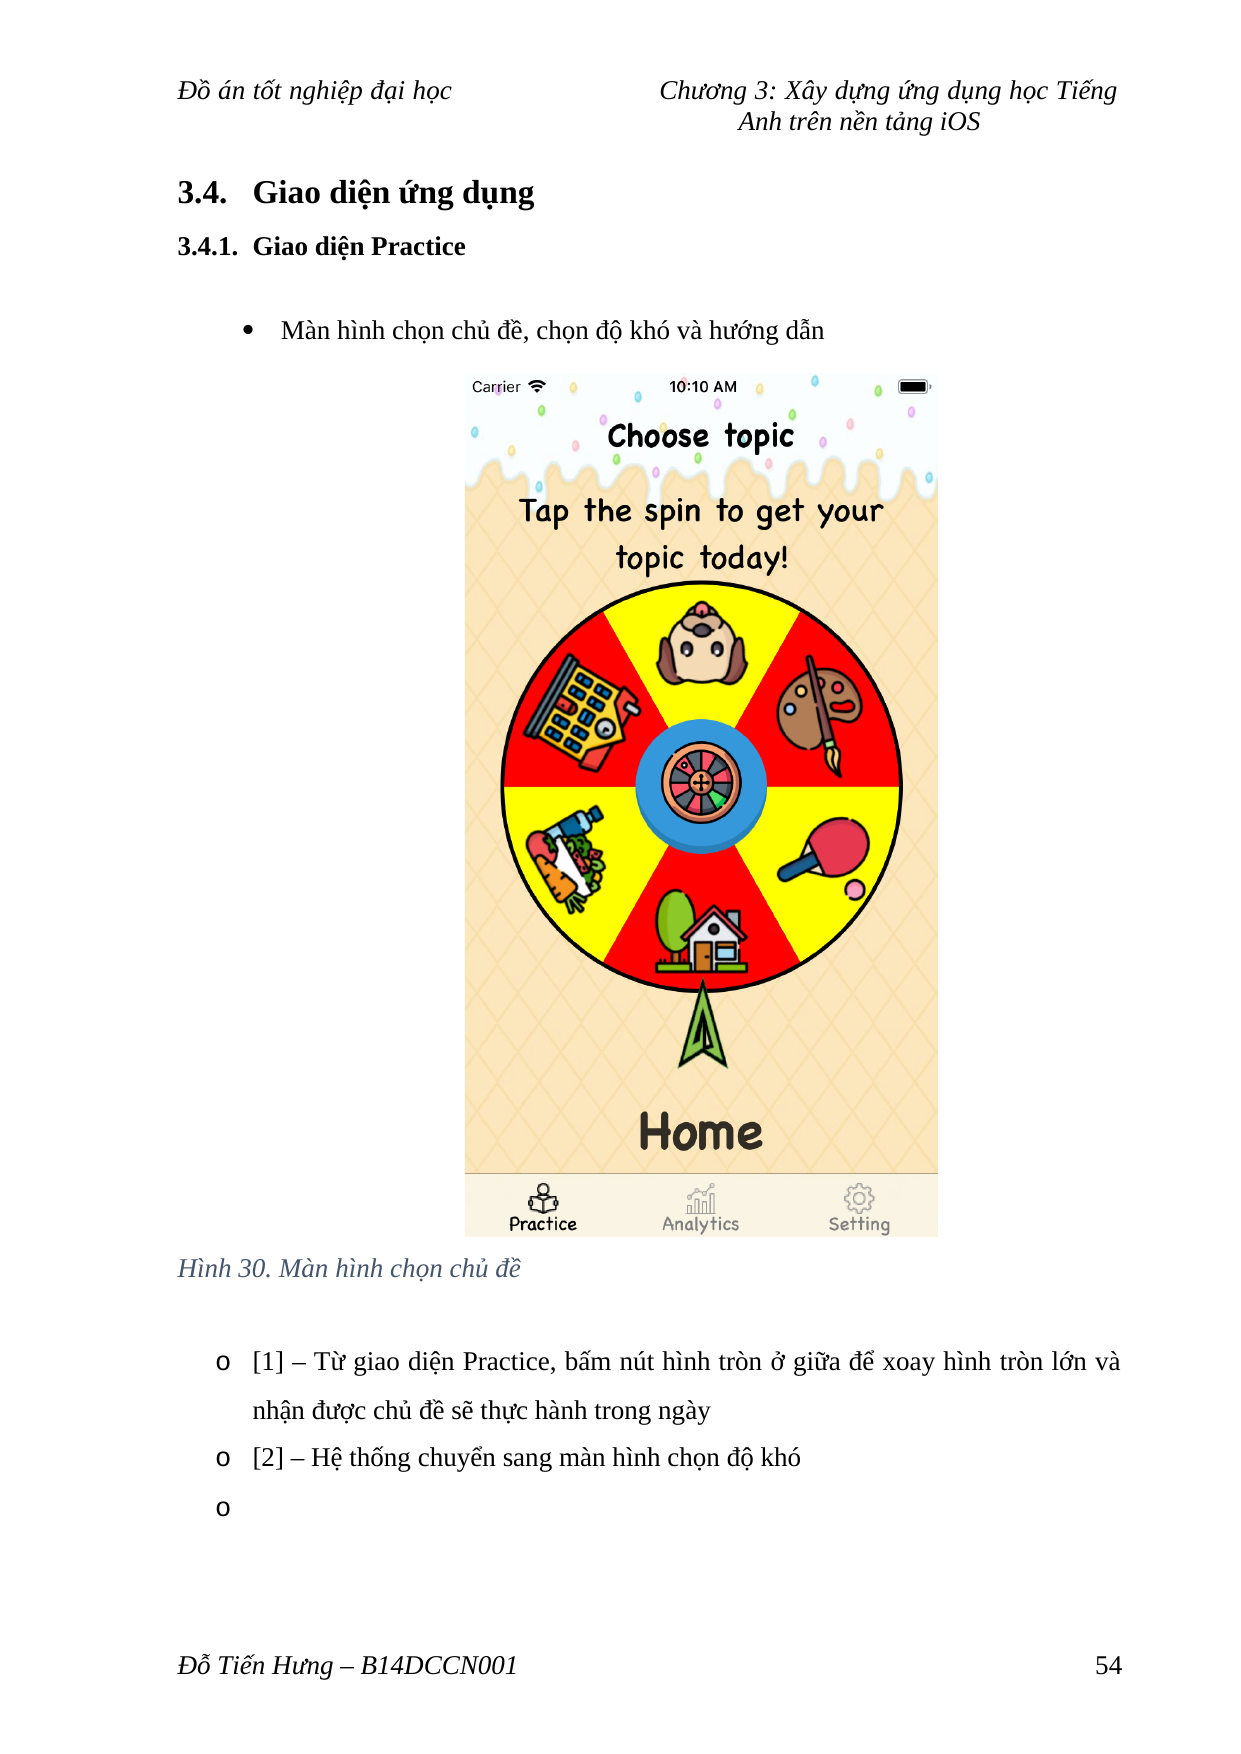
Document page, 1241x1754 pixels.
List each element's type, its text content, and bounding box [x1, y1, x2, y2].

list [1] – Từ giao diện Practice, bấm nút hình tròn ở giữa để xoay hình tròn lớn và nhận được chủ đề sẽ thực hành trong ngày [215, 1346, 1122, 1426]
list Màn hình chọn chủ đề, chọn độ khó và hướng dẫn [243, 314, 1122, 346]
list Giao diện Practice [177, 230, 1122, 261]
list [2] – Hệ thống chuyển sang màn hình chọn độ khó [215, 1441, 1122, 1474]
list Giao diện ứng dụng [177, 173, 1122, 211]
picture [464, 373, 938, 1237]
